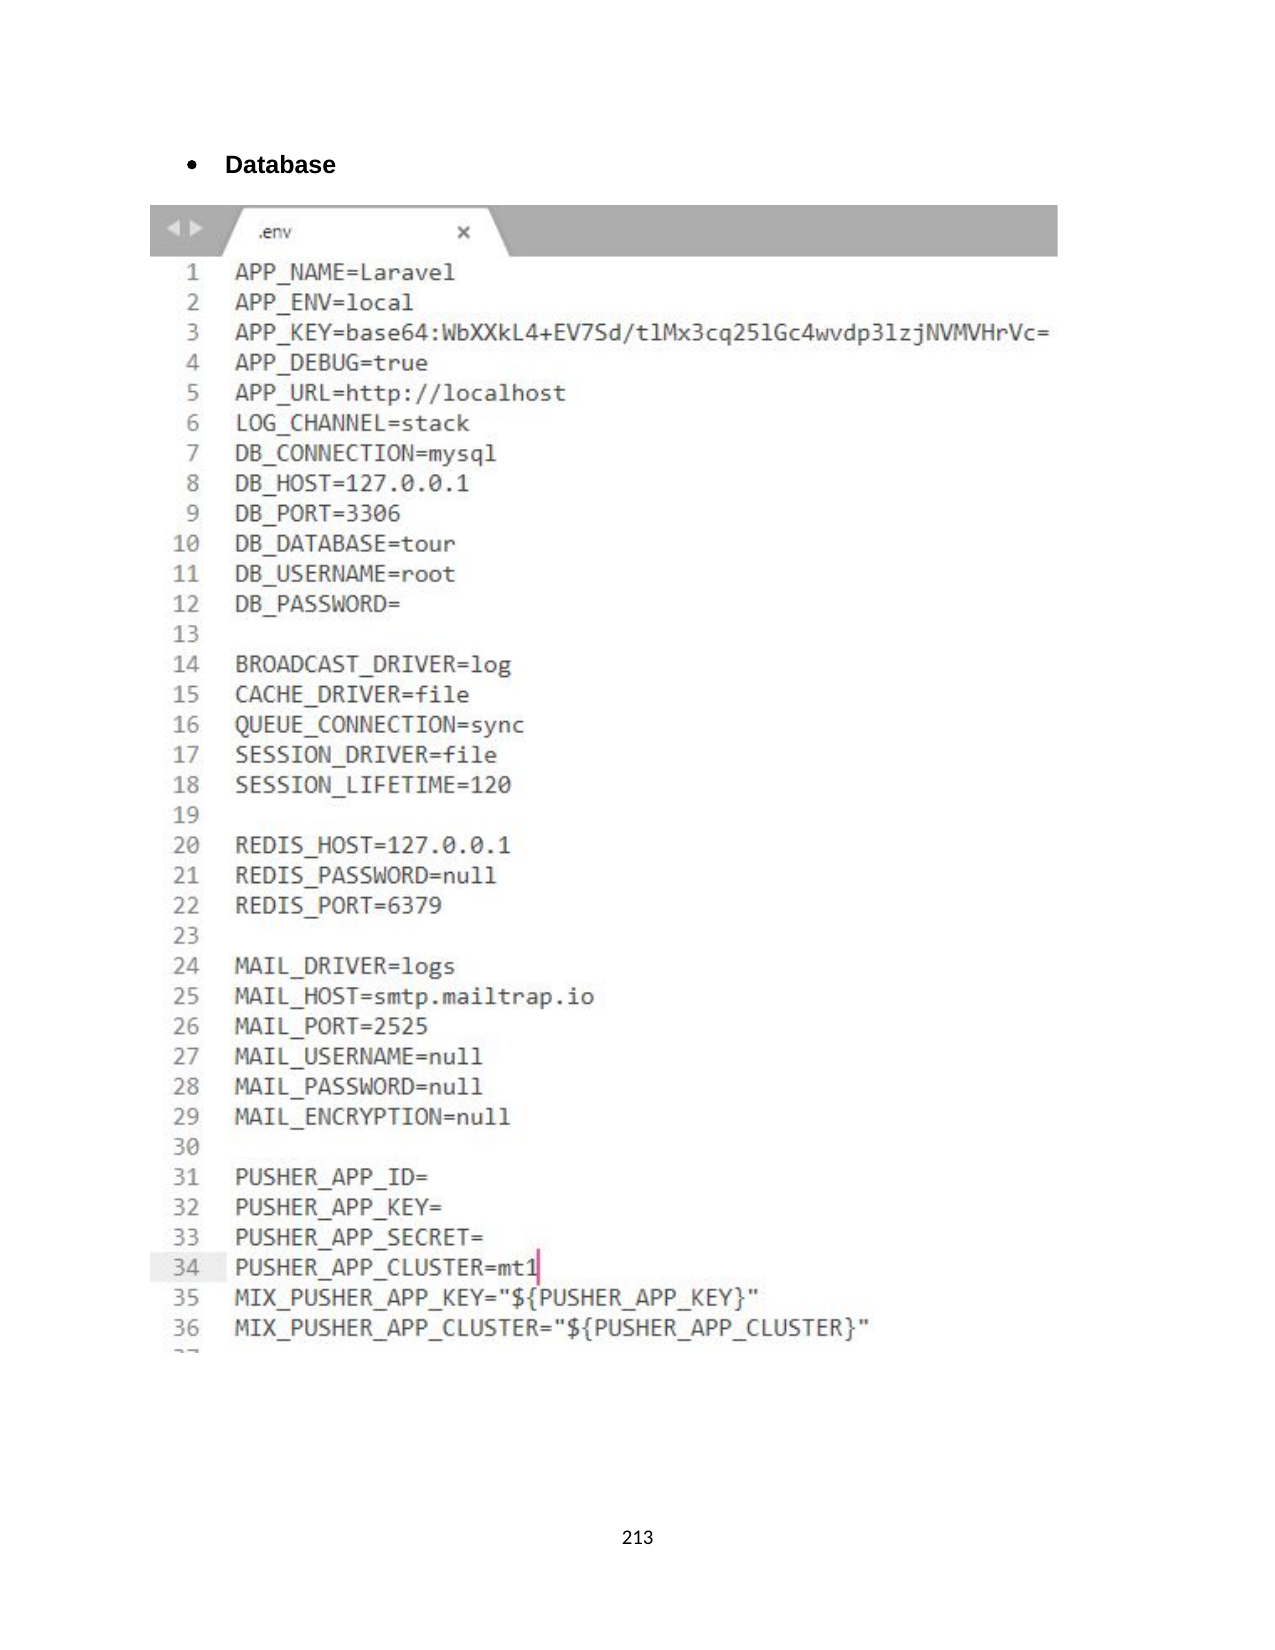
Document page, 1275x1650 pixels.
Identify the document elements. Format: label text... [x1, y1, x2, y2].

list Database [187, 150, 1125, 179]
picture [150, 205, 1058, 1353]
